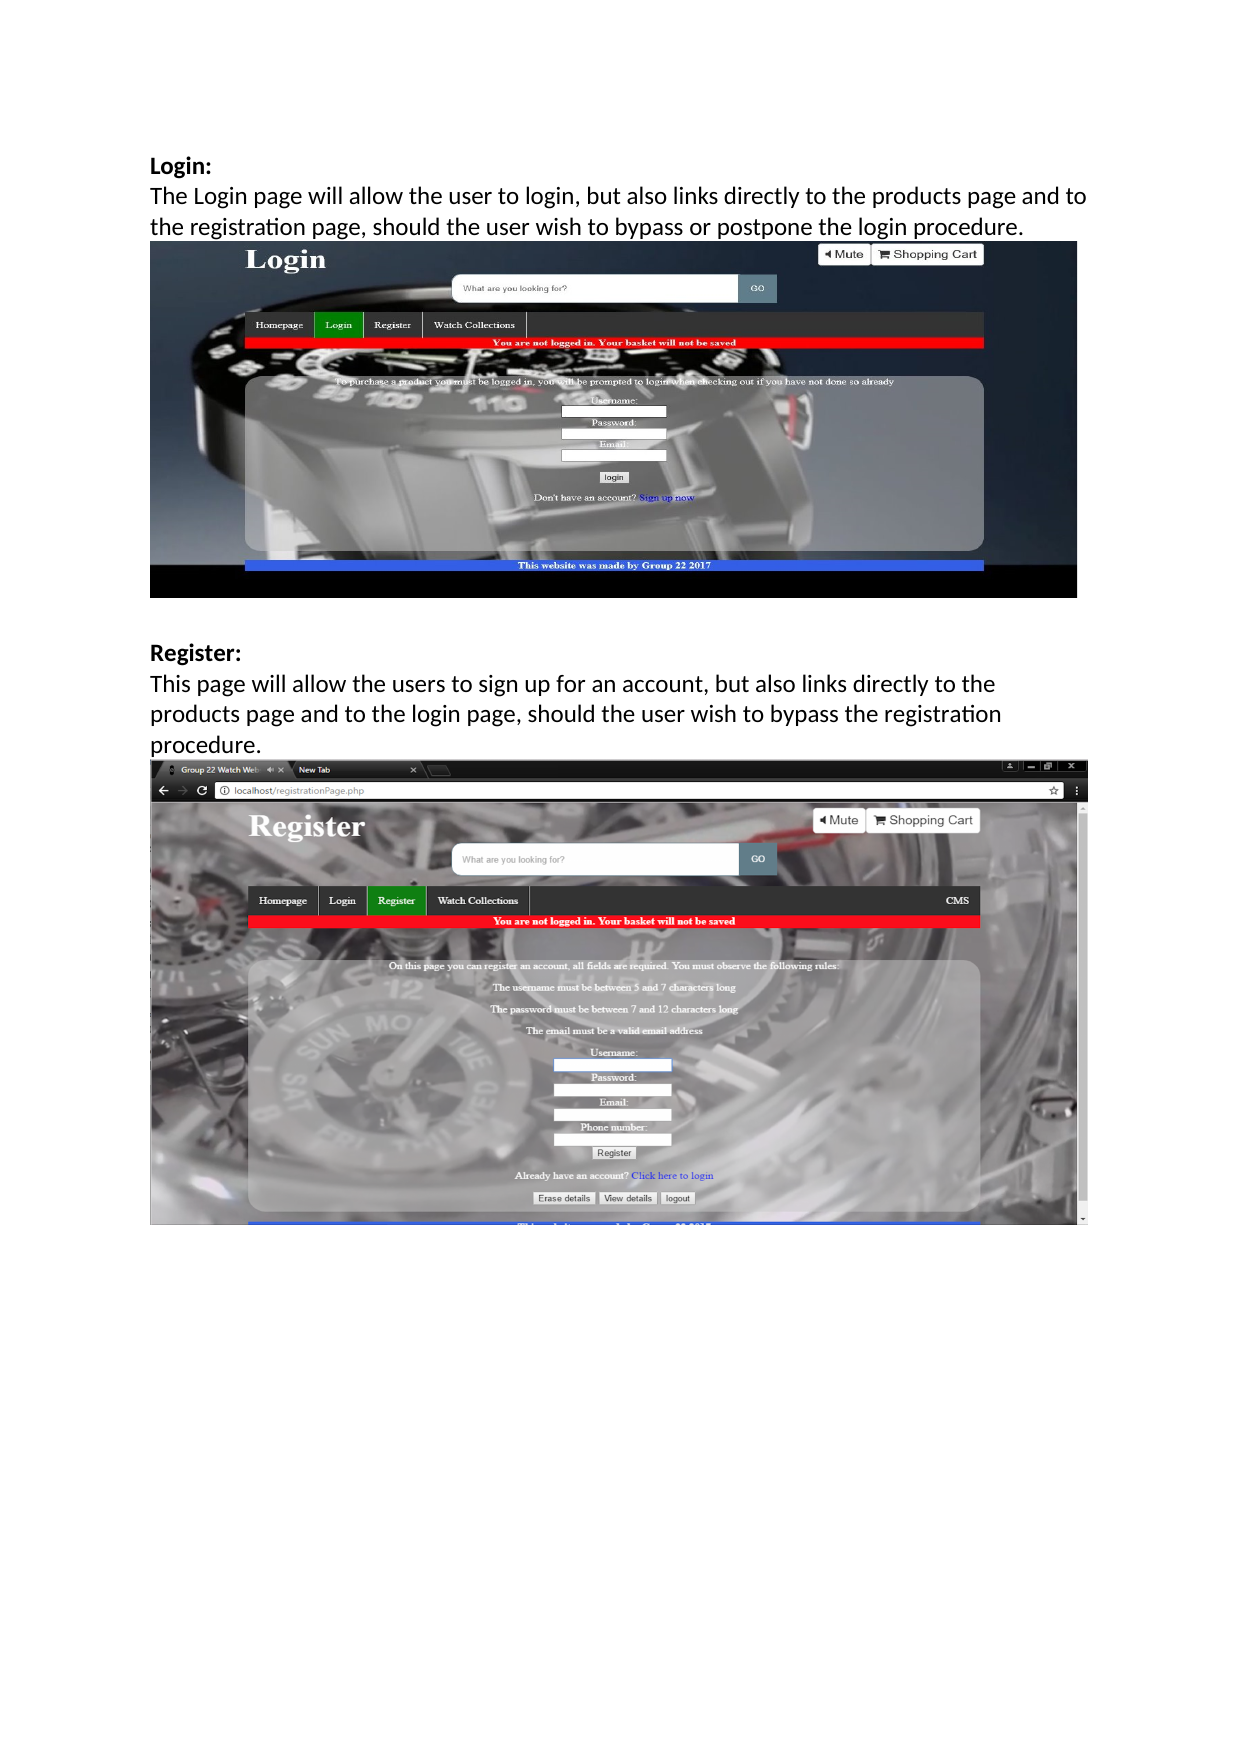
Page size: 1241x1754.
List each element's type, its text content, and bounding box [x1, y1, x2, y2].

picture [150, 241, 1078, 598]
text Login: The Login page will allow the user to login, but also links directly to the products page and to the registration page, should the user wish to bypass or postpone the login procedure. [150, 150, 1090, 242]
picture [150, 759, 1088, 1225]
text Register: [150, 637, 1090, 668]
text This page will allow the users to sign up for an account, but also links directly to the products page and to the login page, should the user wish to bypass the registration procedure. [150, 668, 1090, 759]
